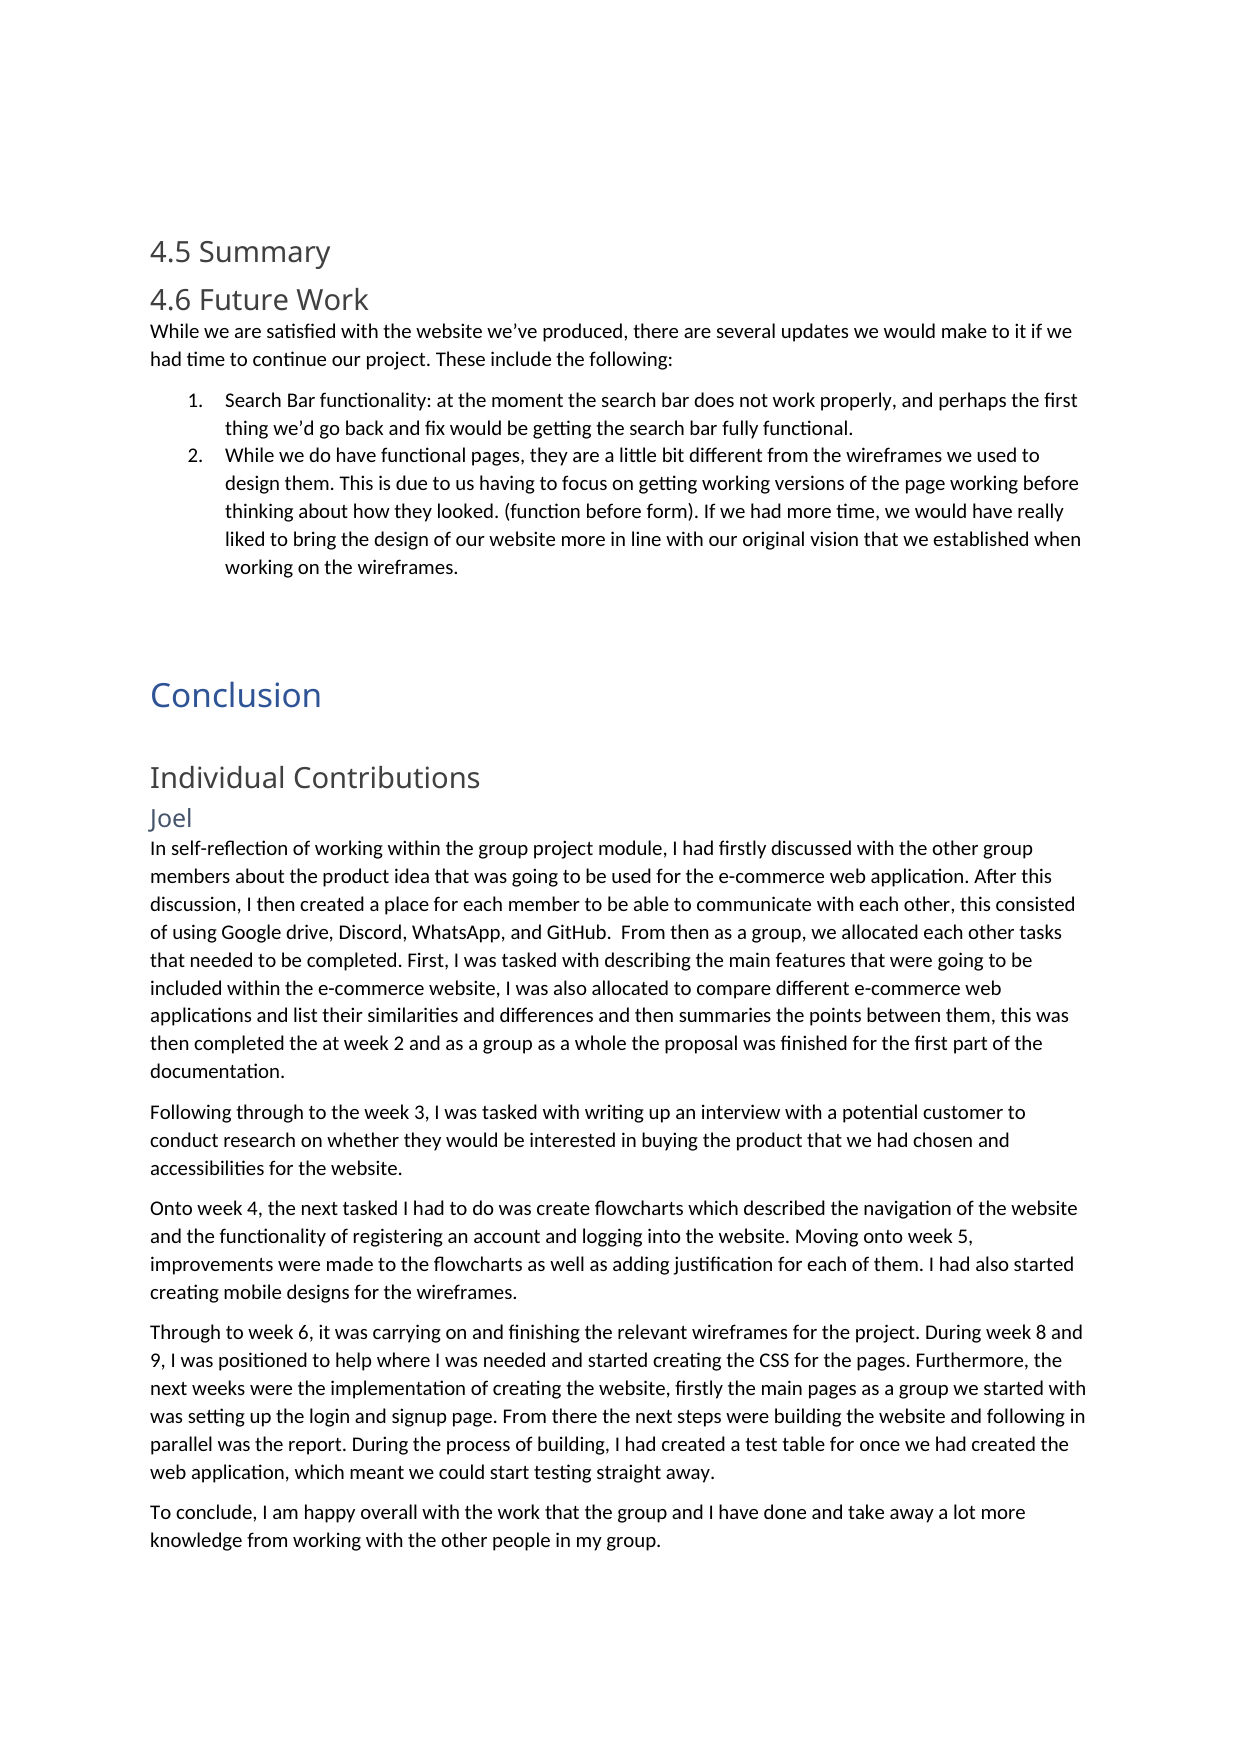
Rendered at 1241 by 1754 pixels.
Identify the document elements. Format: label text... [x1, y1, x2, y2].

subtitle 4.6 Future Work [150, 279, 1090, 318]
subtitle Conclusion [150, 671, 1090, 717]
list Search Bar functionality: at the moment the search bar does not work properly, and perhaps the first thing we’d go back and fix would be getting the search bar fully functional. [187, 387, 1090, 440]
subtitle Individual Contributions [150, 757, 1090, 797]
text In self-reflection of working within the group project module, I had firstly discussed with the other group members about the product idea that was going to be used for the e-commerce web application. After this discussion, I then created a place for each member to be able to communicate with each other, this consisted of using Google drive, Discord, WhatsApp, and GitHub. From then as a group, we allocated each other tasks that needed to be completed. First, I was tasked with describing the main features that were going to be included within the e-commerce website, I was also allocated to compare different e-commerce web applications and list their similarities and differences and then summaries the points between them, this was then completed the at week 2 and as a group as a whole the proposal was finished for the first part of the documentation. [150, 835, 1090, 1084]
text Following through to the week 3, I was tasked with writing up an interview with a potential customer to conduct research on whether they would be interested in buying the product that we had chosen and accessibilities for the website. [150, 1099, 1090, 1180]
subtitle 4.5 Summary [150, 231, 1090, 271]
list While we do have functional pages, they are a little bit different from the wireframes we used to design them. This is due to us having to focus on getting working versions of the page working before thinking about how they looked. (function before form). If we had more time, we would have really liked to bring the design of our website more in line with our original vision that we established when working on the wireframes. [187, 443, 1090, 580]
subtitle Joel [150, 801, 1090, 835]
text While we are satisfied with the website we’ve produced, there are several updates we would make to it if we had time to continue our project. These include the following: [150, 318, 1090, 372]
text Through to week 6, it was carrying on and finishing the relevant wireframes for the project. During week 8 and 9, I was positioned to help where I was needed and started creating the CSS for the pages. Furthermore, the next weeks were the implementation of creating the website, firstly the main pages as a group we started with was setting up the login and signup page. From there the next steps were building the website and following in parallel was the report. During the process of building, I had created a test table for once we had created the web application, which meant we could start testing straight away. [150, 1319, 1090, 1484]
text To conclude, I am happy overall with the work that the group and I have done and take away a lot more knowledge from working with the other people in my group. [150, 1499, 1090, 1553]
text Onto week 4, the next tasked I had to do was create flowcharts which described the navigation of the website and the functionality of registering an account and logging into the website. Moving onto week 5, improvements were made to the flowcharts as well as adding justification for each of them. I had also started creating mobile designs for the wireframes. [150, 1195, 1090, 1304]
